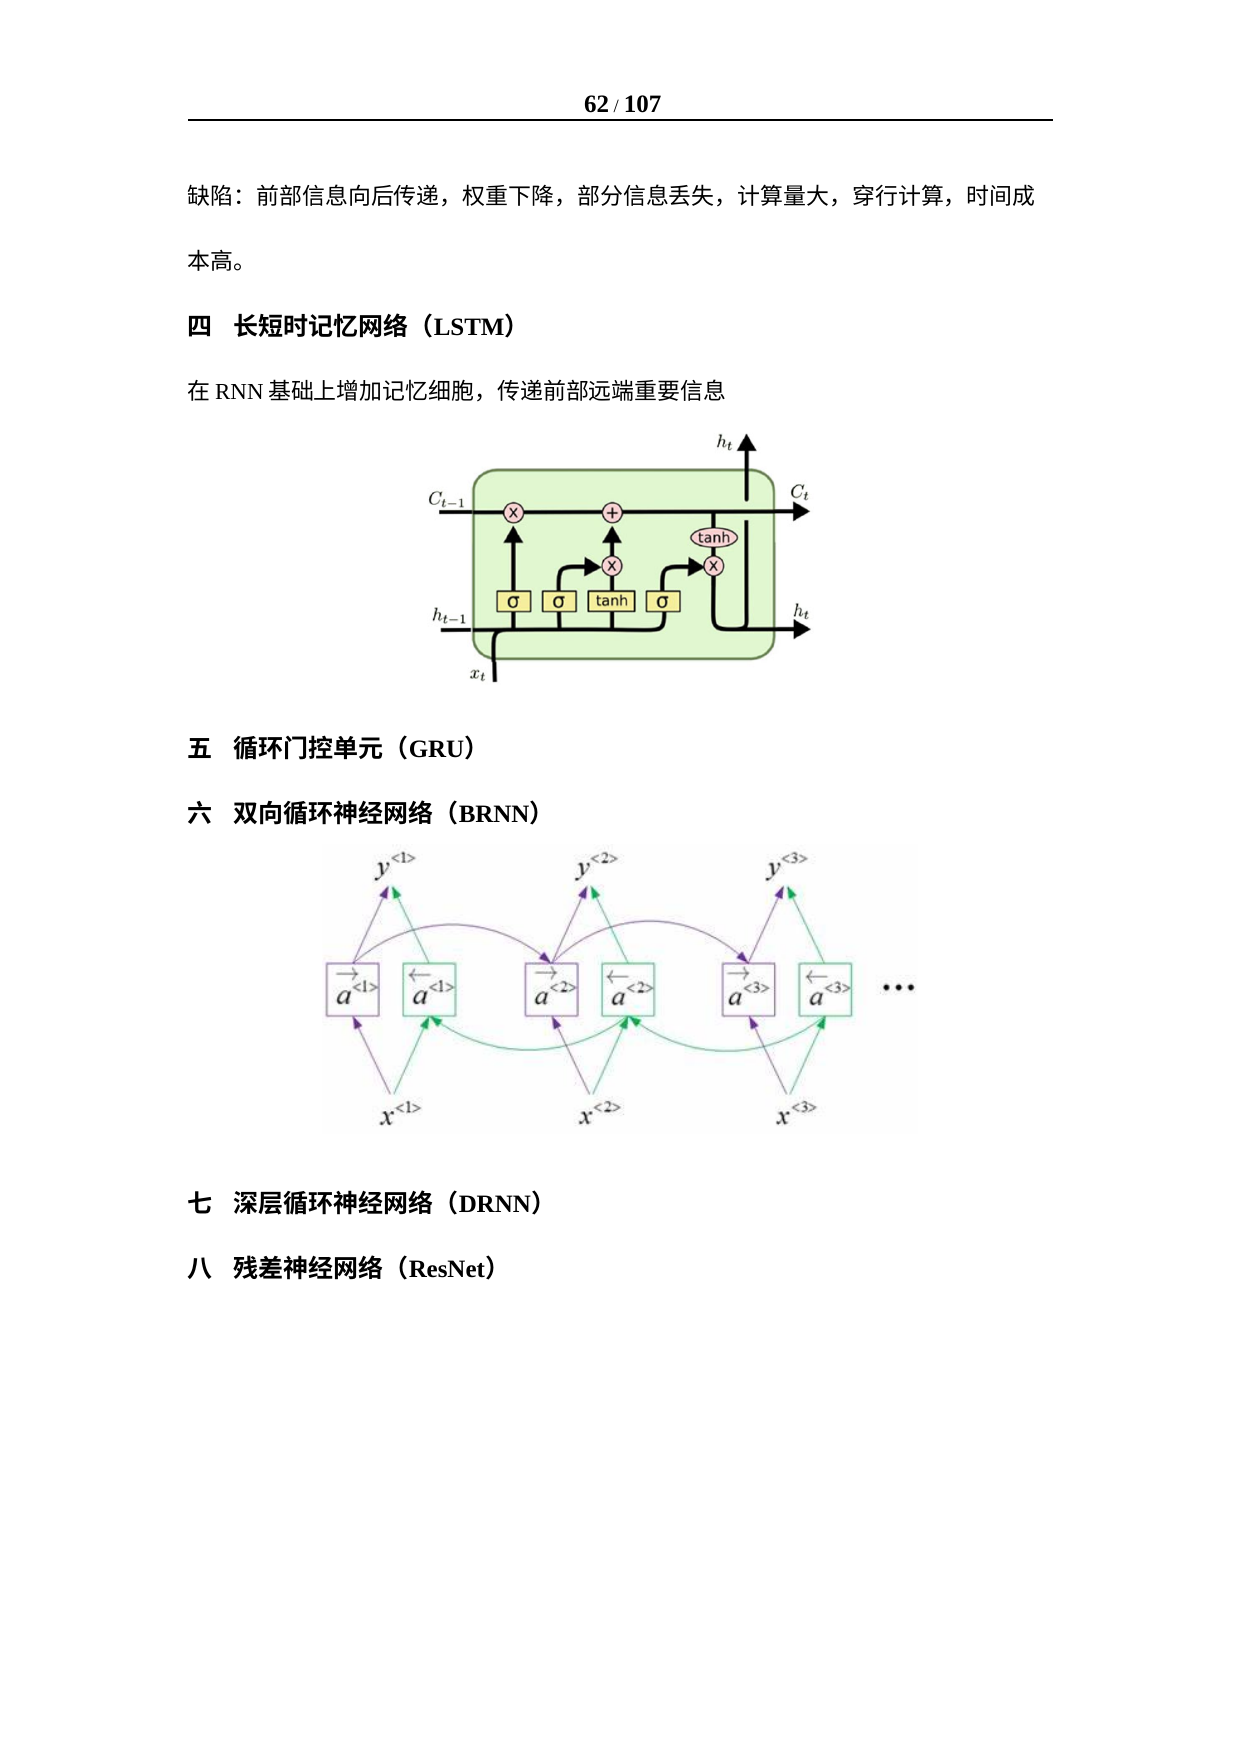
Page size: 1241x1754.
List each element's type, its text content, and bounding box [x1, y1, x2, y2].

text 在RNN基础上增加记忆细胞，传递前部远端重要信息 [187, 357, 1053, 422]
picture [322, 844, 918, 1134]
list 残差神经网络（ResNet） [187, 1234, 1053, 1299]
text 缺陷：前部信息向后传递，权重下降，部分信息丢失，计算量大，穿行计算，时间成本高。 [187, 162, 1053, 292]
list 长短时记忆网络（LSTM） [187, 292, 1053, 357]
list 循环门控单元（GRU） [187, 714, 1053, 779]
list 双向循环神经网络（BRNN） [187, 779, 1053, 844]
list 深层循环神经网络（DRNN） [187, 1169, 1053, 1234]
picture [422, 422, 819, 690]
